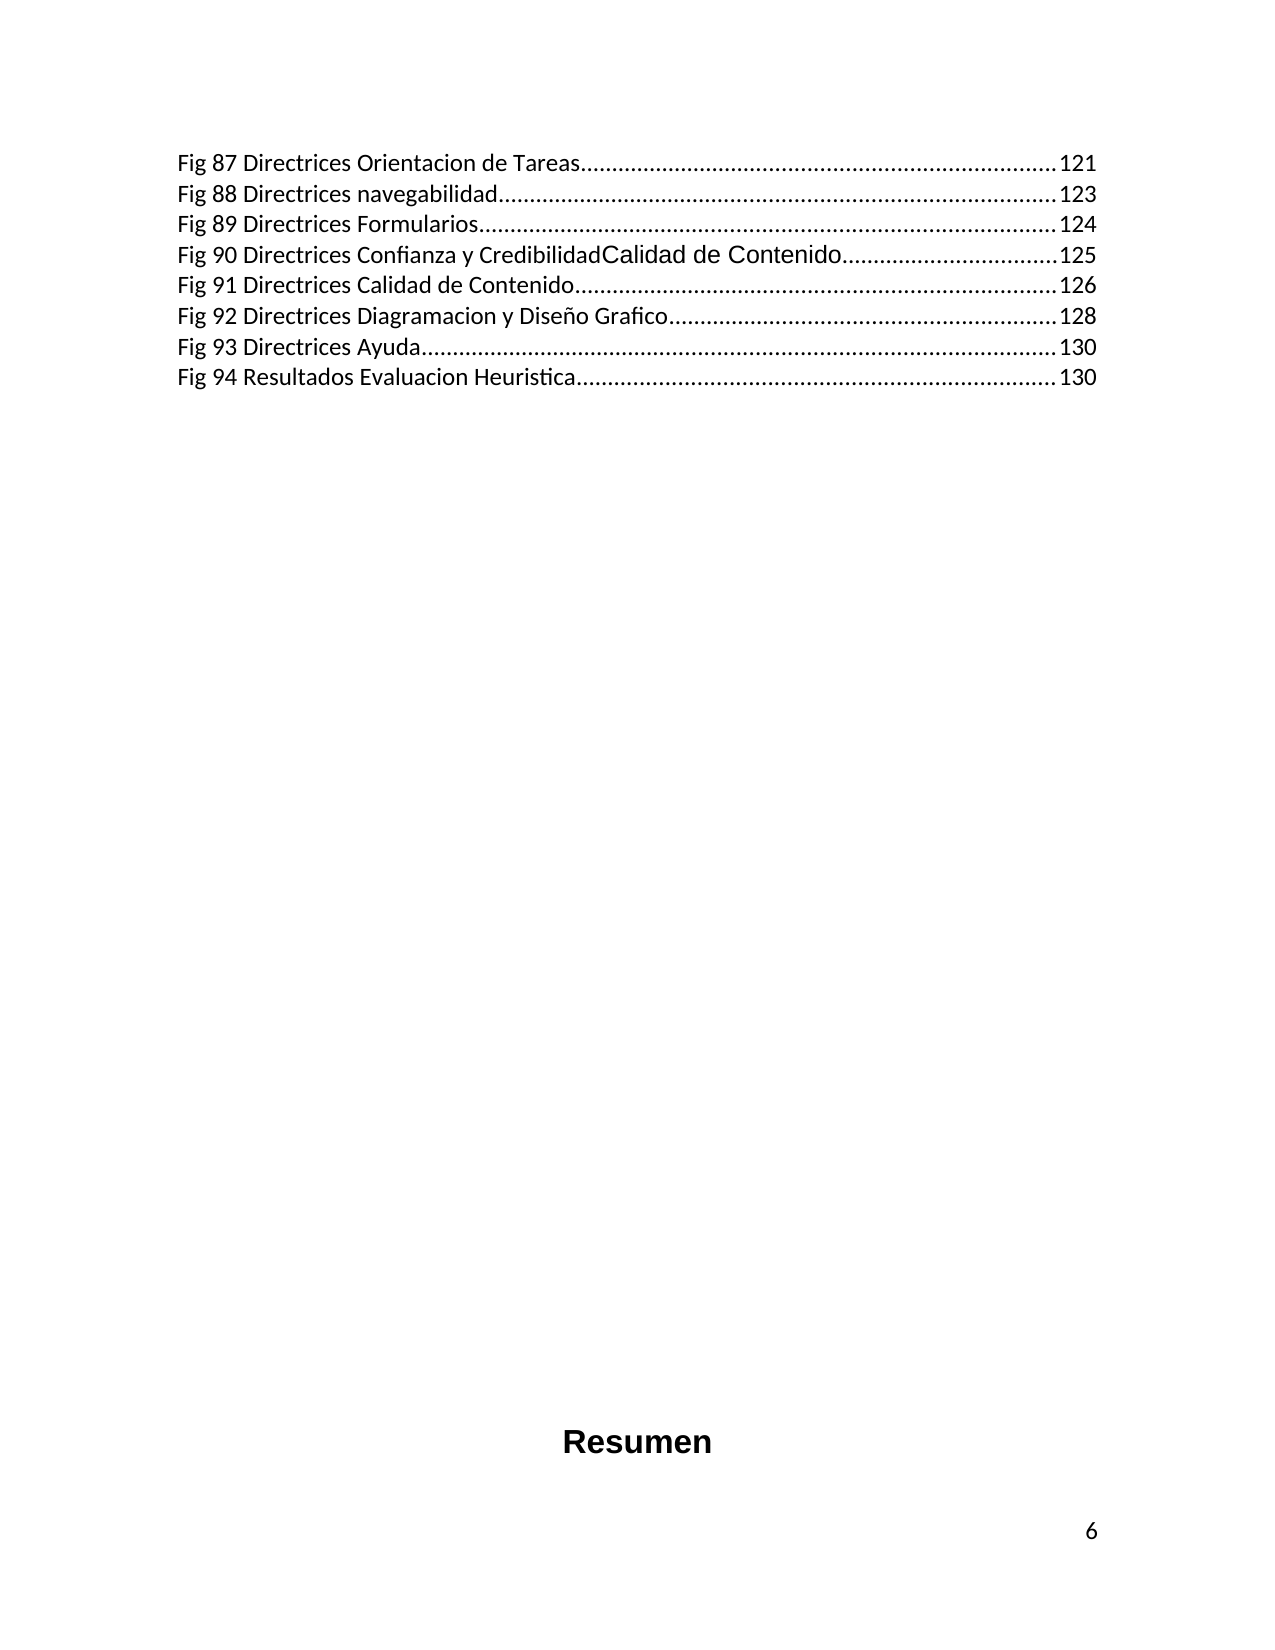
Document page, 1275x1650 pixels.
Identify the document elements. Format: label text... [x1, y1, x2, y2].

text Fig 89 Directrices Formularios 124 [177, 209, 1098, 239]
text Fig 88 Directrices navegabilidad 123 [177, 178, 1098, 209]
text Fig 87 Directrices Orientacion de Tareas 121 [177, 148, 1098, 178]
text Fig 93 Directrices Ayuda 130 [177, 331, 1098, 361]
subtitle Resumen [177, 1422, 1098, 1460]
text Fig 91 Directrices Calidad de Contenido 126 [177, 270, 1098, 300]
text Fig 92 Directrices Diagramacion y Diseño Grafico 128 [177, 300, 1098, 331]
text Fig 94 Resultados Evaluacion Heuristica 130 [177, 361, 1098, 392]
text Fig 90 Directrices Confianza y CredibilidadCalidad de Contenido 125 [177, 239, 1098, 270]
